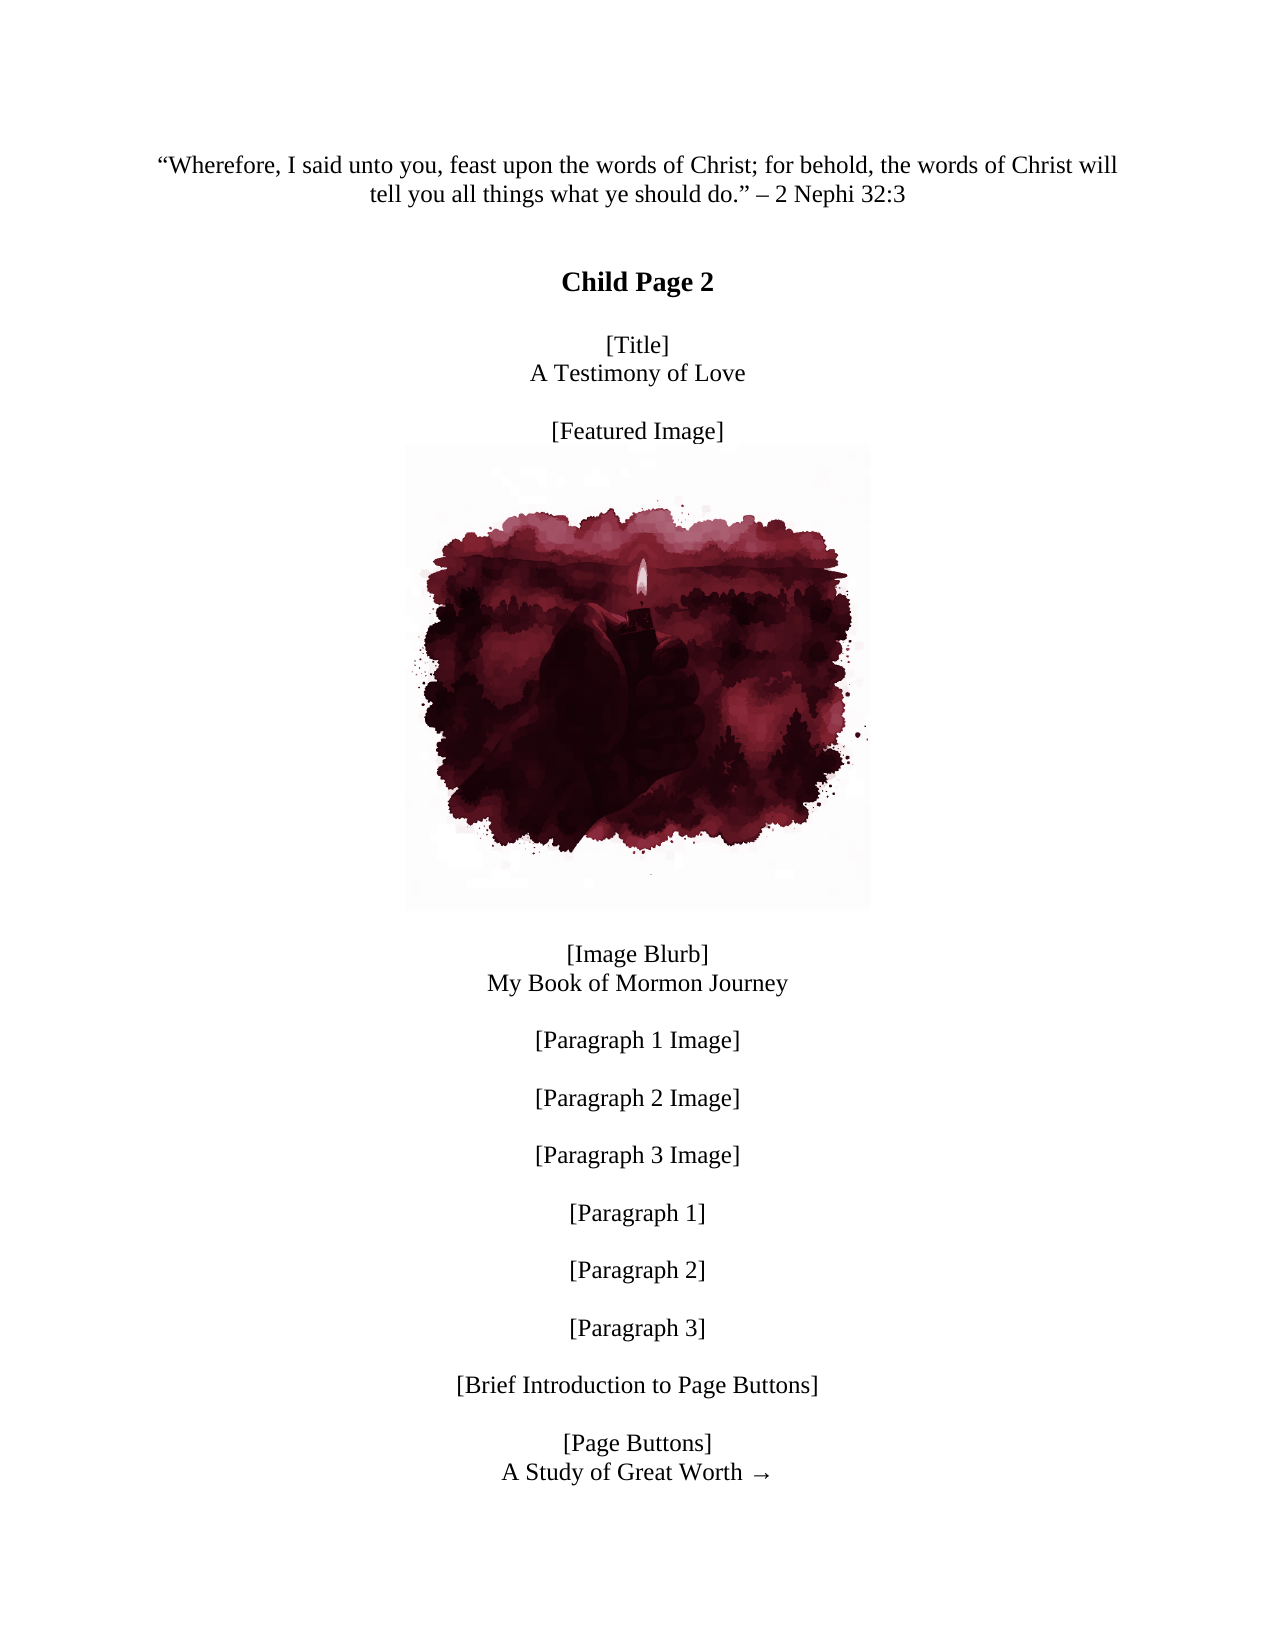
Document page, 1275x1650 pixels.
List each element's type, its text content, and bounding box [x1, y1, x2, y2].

text A Testimony of Love [150, 358, 1125, 387]
text [Paragraph 2] [150, 1255, 1125, 1284]
text [Paragraph 1] [150, 1198, 1125, 1227]
text [Paragraph 1 Image] [150, 1025, 1125, 1054]
text [Paragraph 2 Image] [150, 1083, 1125, 1112]
text [Image Blurb] [150, 939, 1125, 968]
text [Paragraph 3 Image] [150, 1140, 1125, 1169]
text [Page Buttons] [150, 1428, 1125, 1457]
text Child Page 2 [150, 265, 1125, 297]
text “Wherefore, I said unto you, feast upon the words of Christ; for behold, the words of Christ will tell you all things what ye should do.” – 2 Nephi 32:3 [150, 150, 1125, 207]
text [Title] [150, 330, 1125, 358]
text [Featured Image] [150, 416, 1125, 445]
text [Paragraph 3] [150, 1313, 1125, 1342]
text A Study of Great Worth → [150, 1457, 1125, 1485]
picture [404, 444, 871, 911]
text My Book of Mormon Journey [150, 968, 1125, 997]
text [Brief Introduction to Page Buttons] [150, 1370, 1125, 1399]
